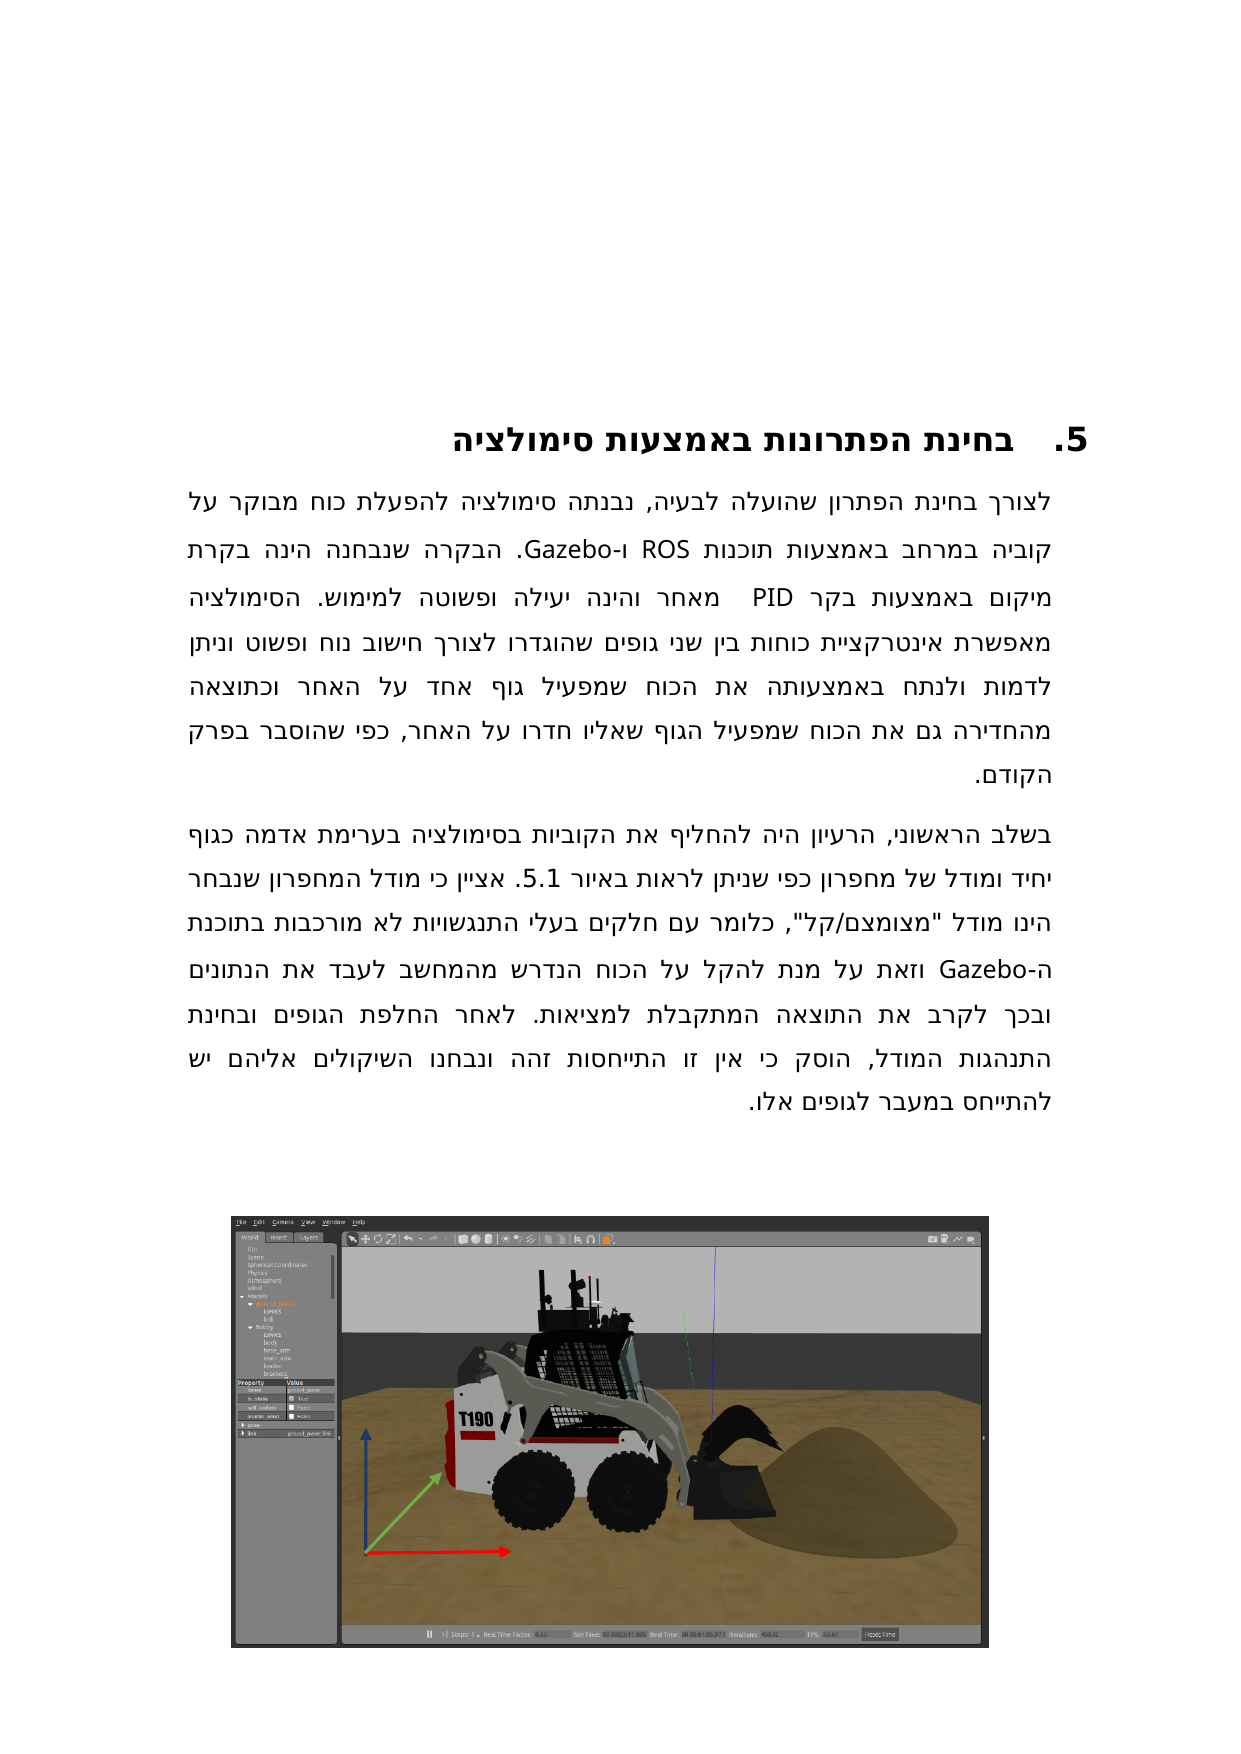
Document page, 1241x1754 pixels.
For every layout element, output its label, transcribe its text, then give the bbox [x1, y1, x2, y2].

text בשלב הראשוני, הרעיון היה להחליף את הקוביות בסימולציה בערימת אדמה כגוף יחיד ומודל של מחפרון כפי שניתן לראות באיור 5.1. אציין כי מודל המחפרון שנבחר הינו מודל "מצומצם/קל", כלומר עם חלקים בעלי התנגשויות לא מורכבות בתוכנת ה-Gazebo וזאת על מנת להקל על הכוח הנדרש מהמחשב לעבד את הנתונים ובכך לקרב את התוצאה המתקבלת למציאות. לאחר החלפת הגופים ובחינת התנהגות המודל, הוסק כי אין זו התייחסות זהה ונבחנו השיקולים אליהם יש להתייחס במעבר לגופים אלו. [187, 820, 1053, 1117]
text לצורך בחינת הפתרון שהועלה לבעיה, נבנתה סימולציה להפעלת כוח מבוקר על קוביה במרחב באמצעות תוכנות ROS ו-Gazebo. הבקרה שנבחנה הינה בקרת מיקום באמצעות בקר PID מאחר והינה יעילה ופשוטה למימוש. הסימולציה מאפשרת אינטרקציית כוחות בין שני גופים שהוגדרו לצורך חישוב נוח ופשוט וניתן לדמות ולנתח באמצעותה את הכוח שמפעיל גוף אחד על האחר וכתוצאה מהחדירה גם את הכוח שמפעיל הגוף שאליו חדרו על האחר, כפי שהוסבר בפרק הקודם. [187, 487, 1053, 789]
text בחינת הפתרונות באמצעות סימולציה [187, 421, 1053, 460]
picture [231, 1216, 989, 1648]
